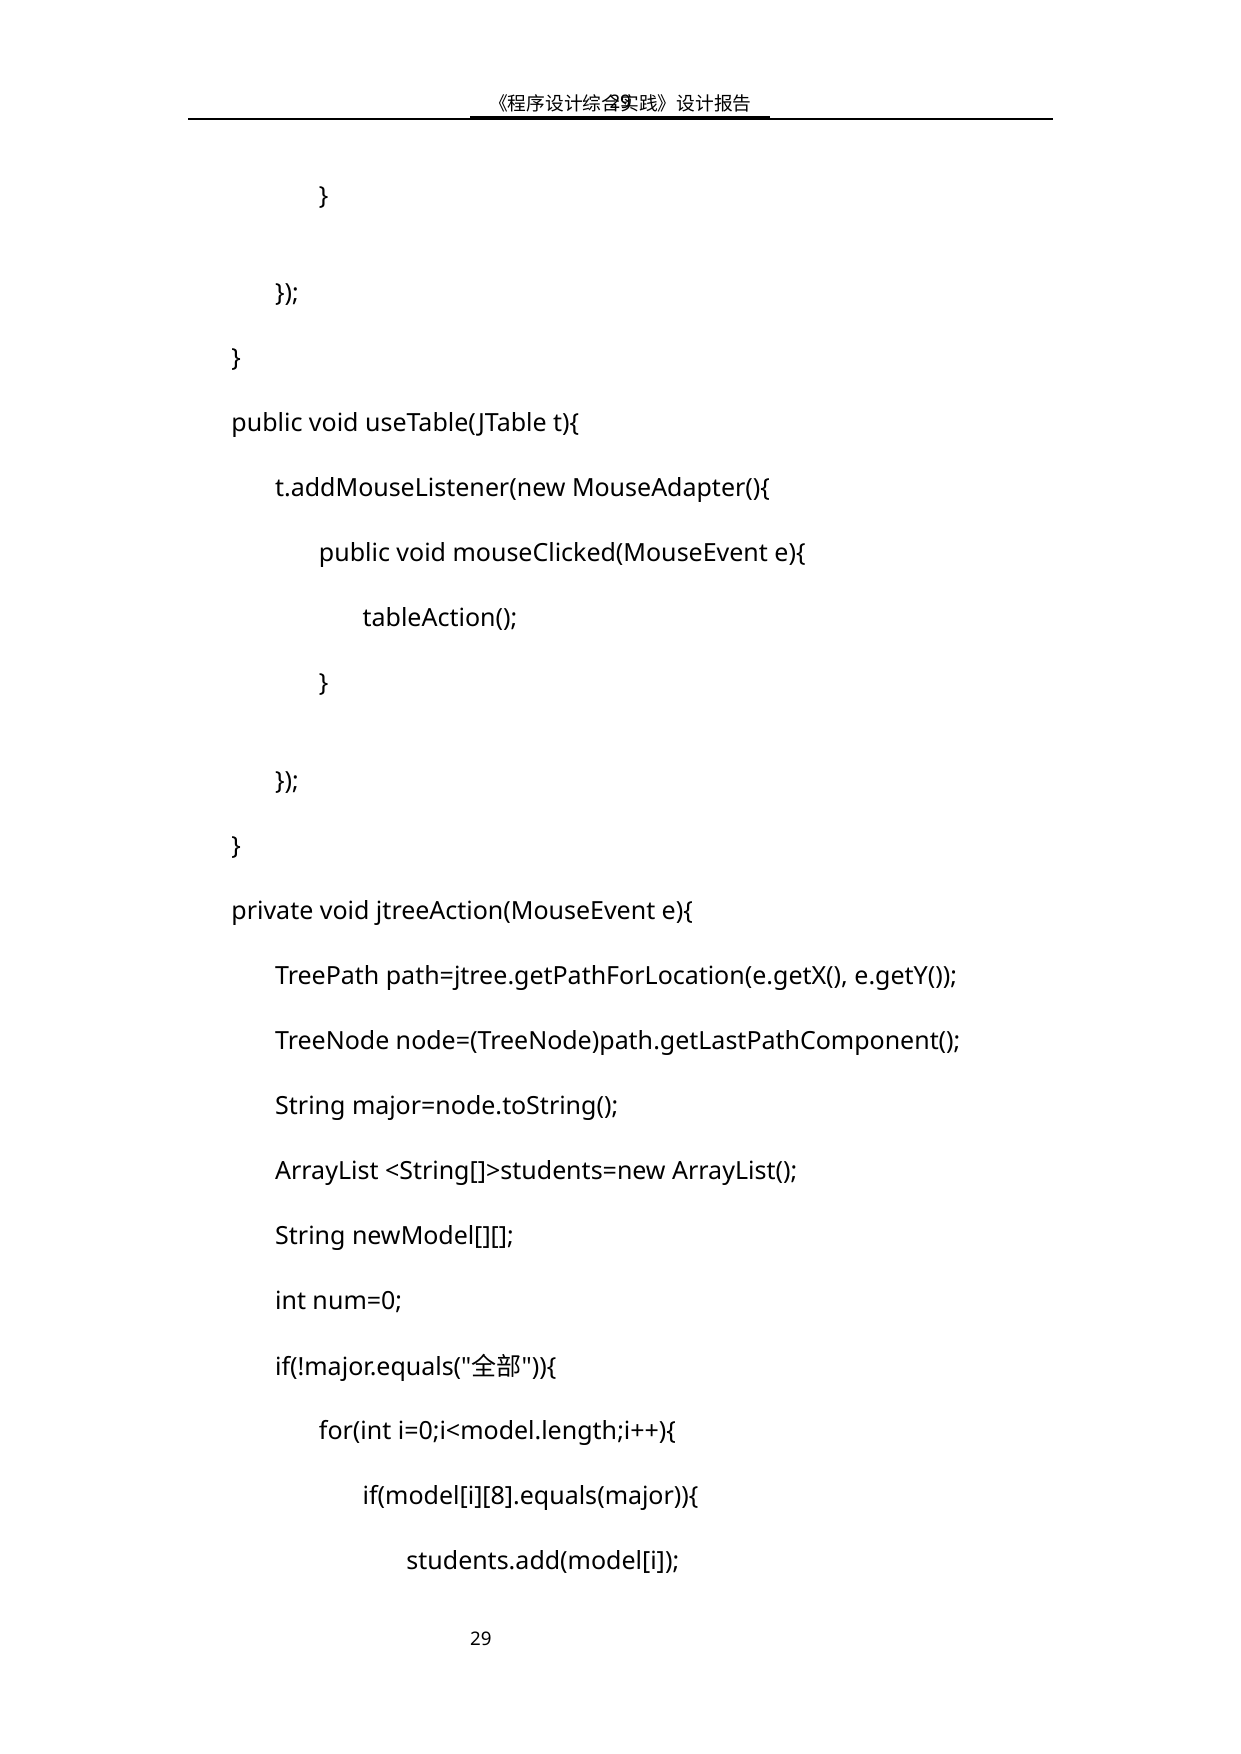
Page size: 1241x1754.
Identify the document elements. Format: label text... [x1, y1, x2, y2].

text public void mouseClicked(MouseEvent e){ [187, 519, 1053, 584]
text if(model[i][8].equals(major)){ [187, 1462, 1053, 1527]
text tableAction(); [187, 584, 1053, 649]
text String newModel[][]; [187, 1202, 1053, 1267]
text } [187, 649, 1053, 714]
text int num=0; [187, 1267, 1053, 1332]
text public void useTable(JTable t){ [187, 389, 1053, 454]
text String major=node.toString(); [187, 1072, 1053, 1137]
text } [187, 324, 1053, 389]
text TreeNode node=(TreeNode)path.getLastPathComponent(); [187, 1007, 1053, 1072]
text private void jtreeAction(MouseEvent e){ [187, 877, 1053, 942]
text ArrayList <String[]>students=new ArrayList(); [187, 1137, 1053, 1202]
text }); [187, 259, 1053, 324]
text } [187, 812, 1053, 877]
text students.add(model[i]); [187, 1527, 1053, 1592]
text for(int i=0;i<model.length;i++){ [187, 1397, 1053, 1462]
text t.addMouseListener(new MouseAdapter(){ [187, 454, 1053, 519]
text if(!major.equals("全部")){ [187, 1332, 1053, 1397]
text } [187, 162, 1053, 227]
text }); [187, 747, 1053, 812]
text TreePath path=jtree.getPathForLocation(e.getX(), e.getY()); [187, 942, 1053, 1007]
